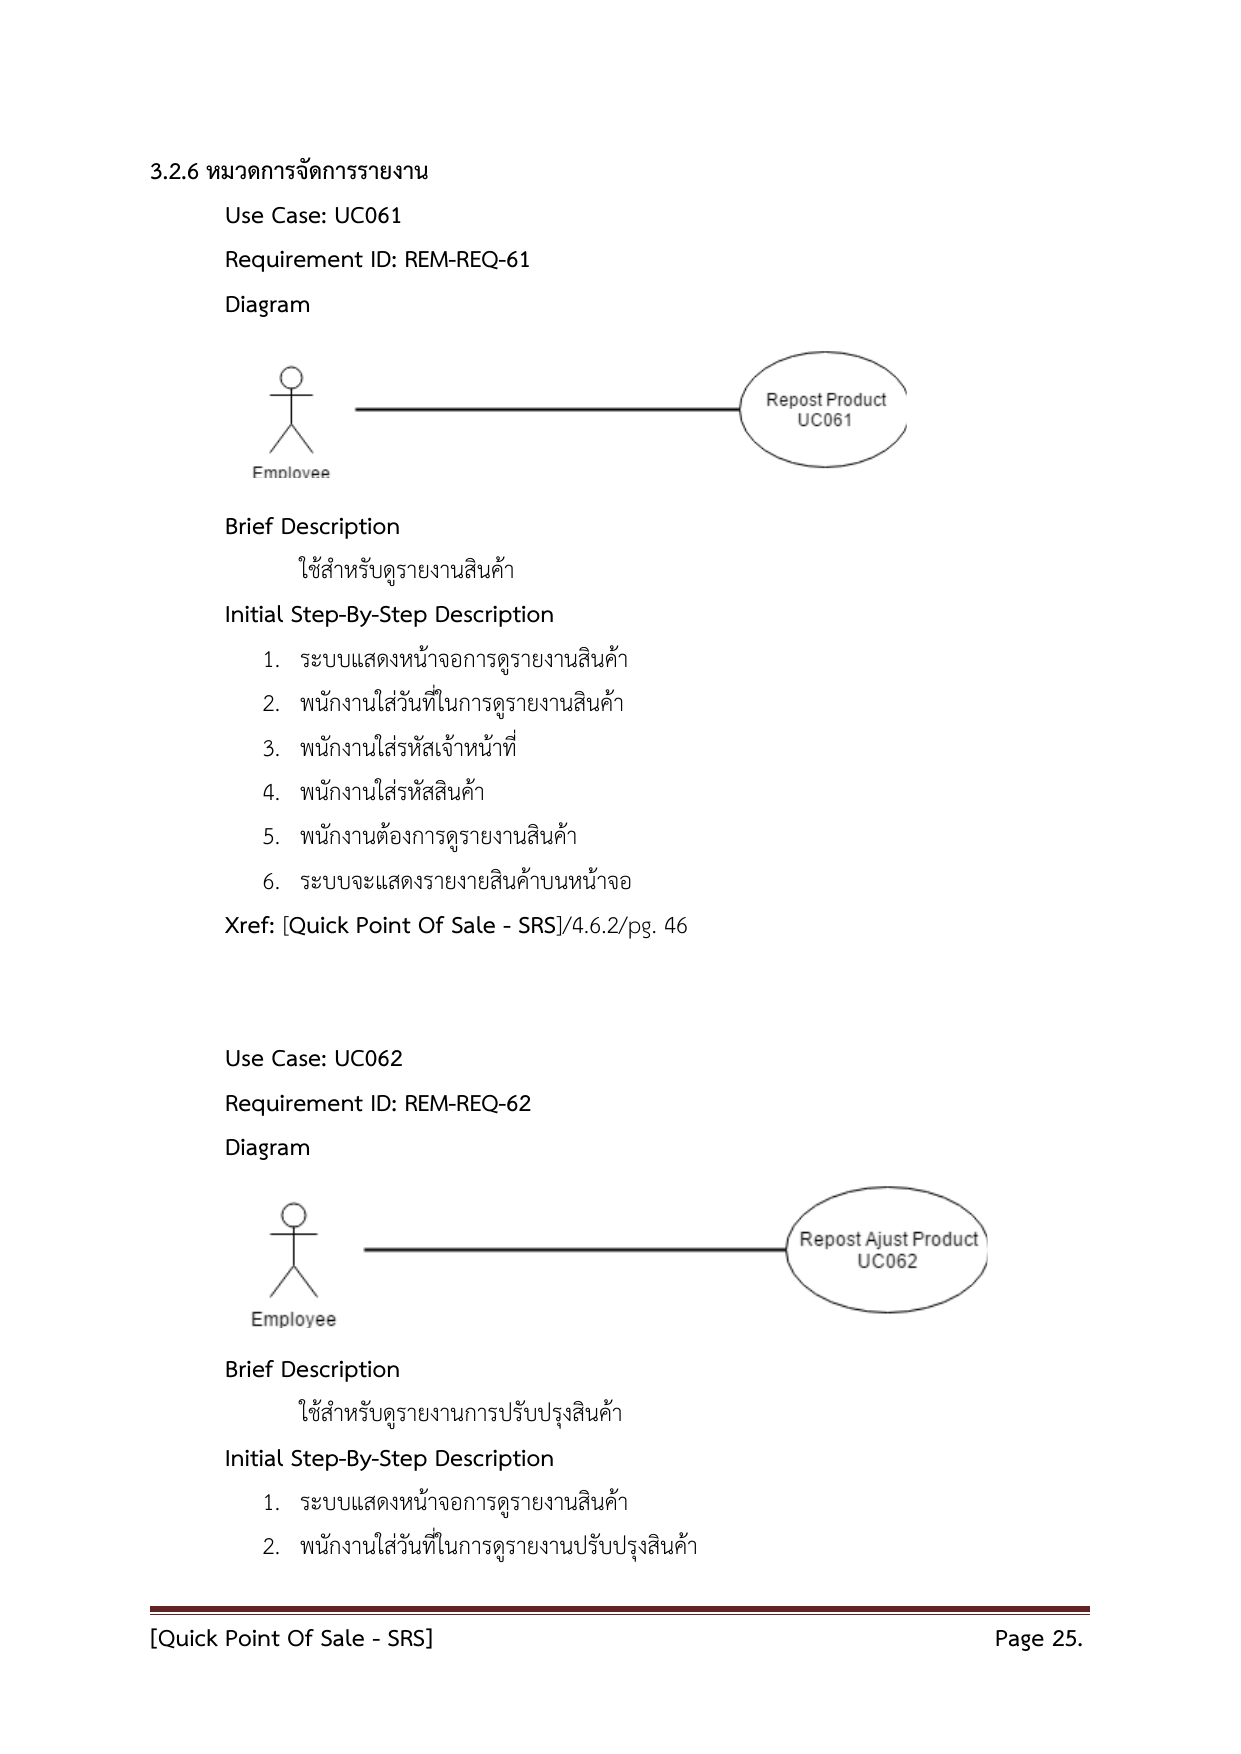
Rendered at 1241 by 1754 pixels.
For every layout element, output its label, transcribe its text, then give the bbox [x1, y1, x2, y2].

list ระบบจะแสดงรายงายสินค้าบนหน้าจอ [262, 860, 1090, 904]
text Requirement ID: REM-REQ-62 [150, 1082, 1090, 1126]
text Brief Description [150, 505, 1090, 549]
text Requirement ID: REM-REQ-61 [150, 239, 1090, 283]
text Use Case: UC061 [150, 194, 1090, 239]
list พนักงานใส่รหัสเจ้าหน้าที่ [262, 727, 1090, 771]
list ระบบแสดงหน้าจอการดูรายงานสินค้า [262, 638, 1090, 682]
list พนักงานต้องการดูรายงานสินค้า [262, 816, 1090, 860]
list พนักงานใส่วันที่ในการดูรายงานสินค้า [262, 682, 1090, 727]
text Initial Step-By-Step Description [150, 594, 1090, 638]
list ระบบแสดงหน้าจอการดูรายงานสินค้า [262, 1481, 1090, 1526]
text Diagram [150, 1126, 1090, 1171]
text Use Case: UC062 [150, 1037, 1090, 1082]
text 3.2.6หมวดการจัดการรายงาน [150, 150, 1090, 194]
text ใช้สำหรับดูรายงานสินค้า [225, 549, 1090, 594]
text ใช้สำหรับดูรายงานการปรับปรุงสินค้า [150, 1392, 1090, 1437]
text Brief Description [150, 1348, 1090, 1392]
text Diagram [150, 283, 1090, 327]
text Xref: [Quick Point Of Sale - SRS]/4.6.2/pg. 46 [150, 904, 1090, 949]
list พนักงานใส่รหัสสินค้า [262, 771, 1090, 816]
text Initial Step-By-Step Description [150, 1437, 1090, 1481]
list พนักงานใส่วันที่ในการดูรายงานปรับปรุงสินค้า [262, 1526, 1090, 1570]
